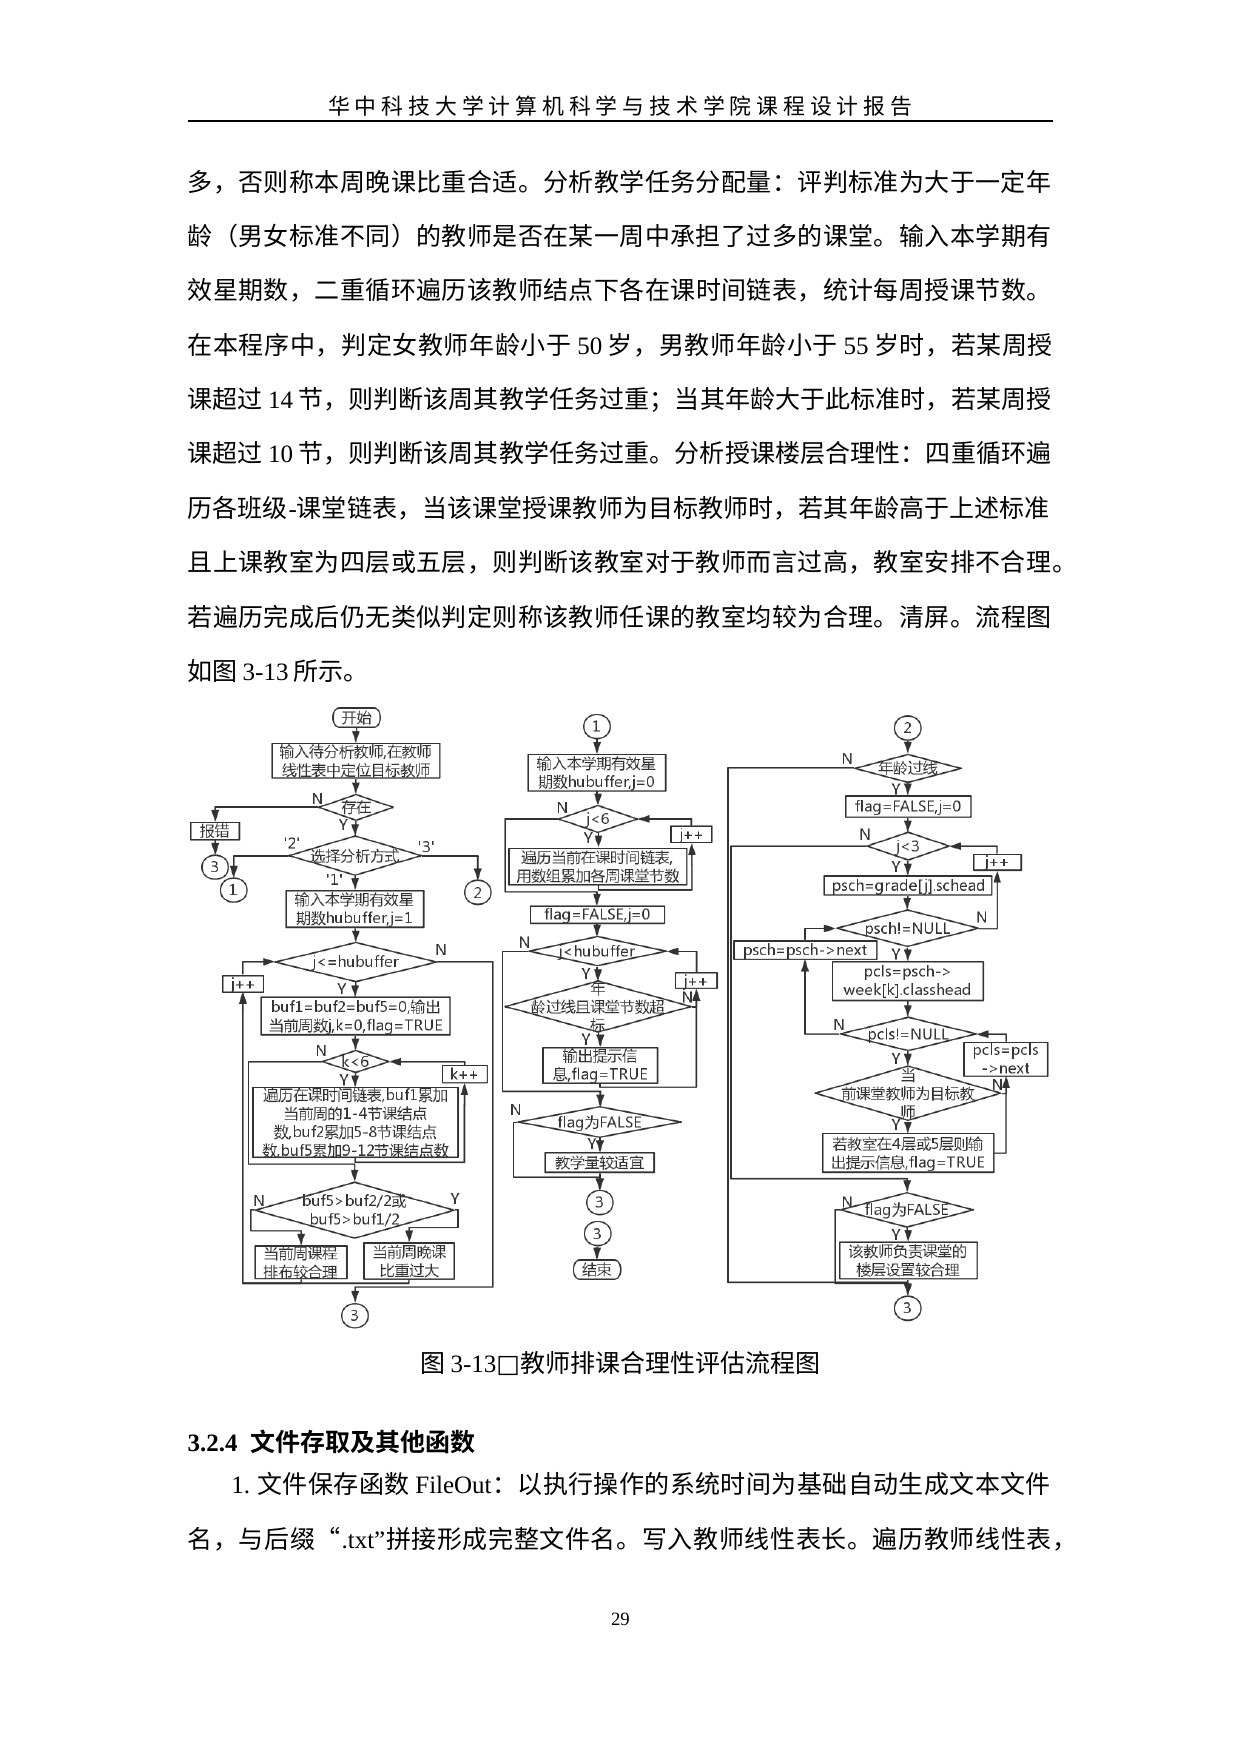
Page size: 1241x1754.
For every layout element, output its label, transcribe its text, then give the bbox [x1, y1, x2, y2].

picture [187, 705, 1053, 1329]
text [187, 162, 1053, 688]
text 图3-13□教师排课合理性评估流程图 [187, 1343, 1053, 1379]
subtitle 3.2.4 文件存取及其他函数 [187, 1422, 1053, 1459]
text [187, 1465, 1053, 1556]
